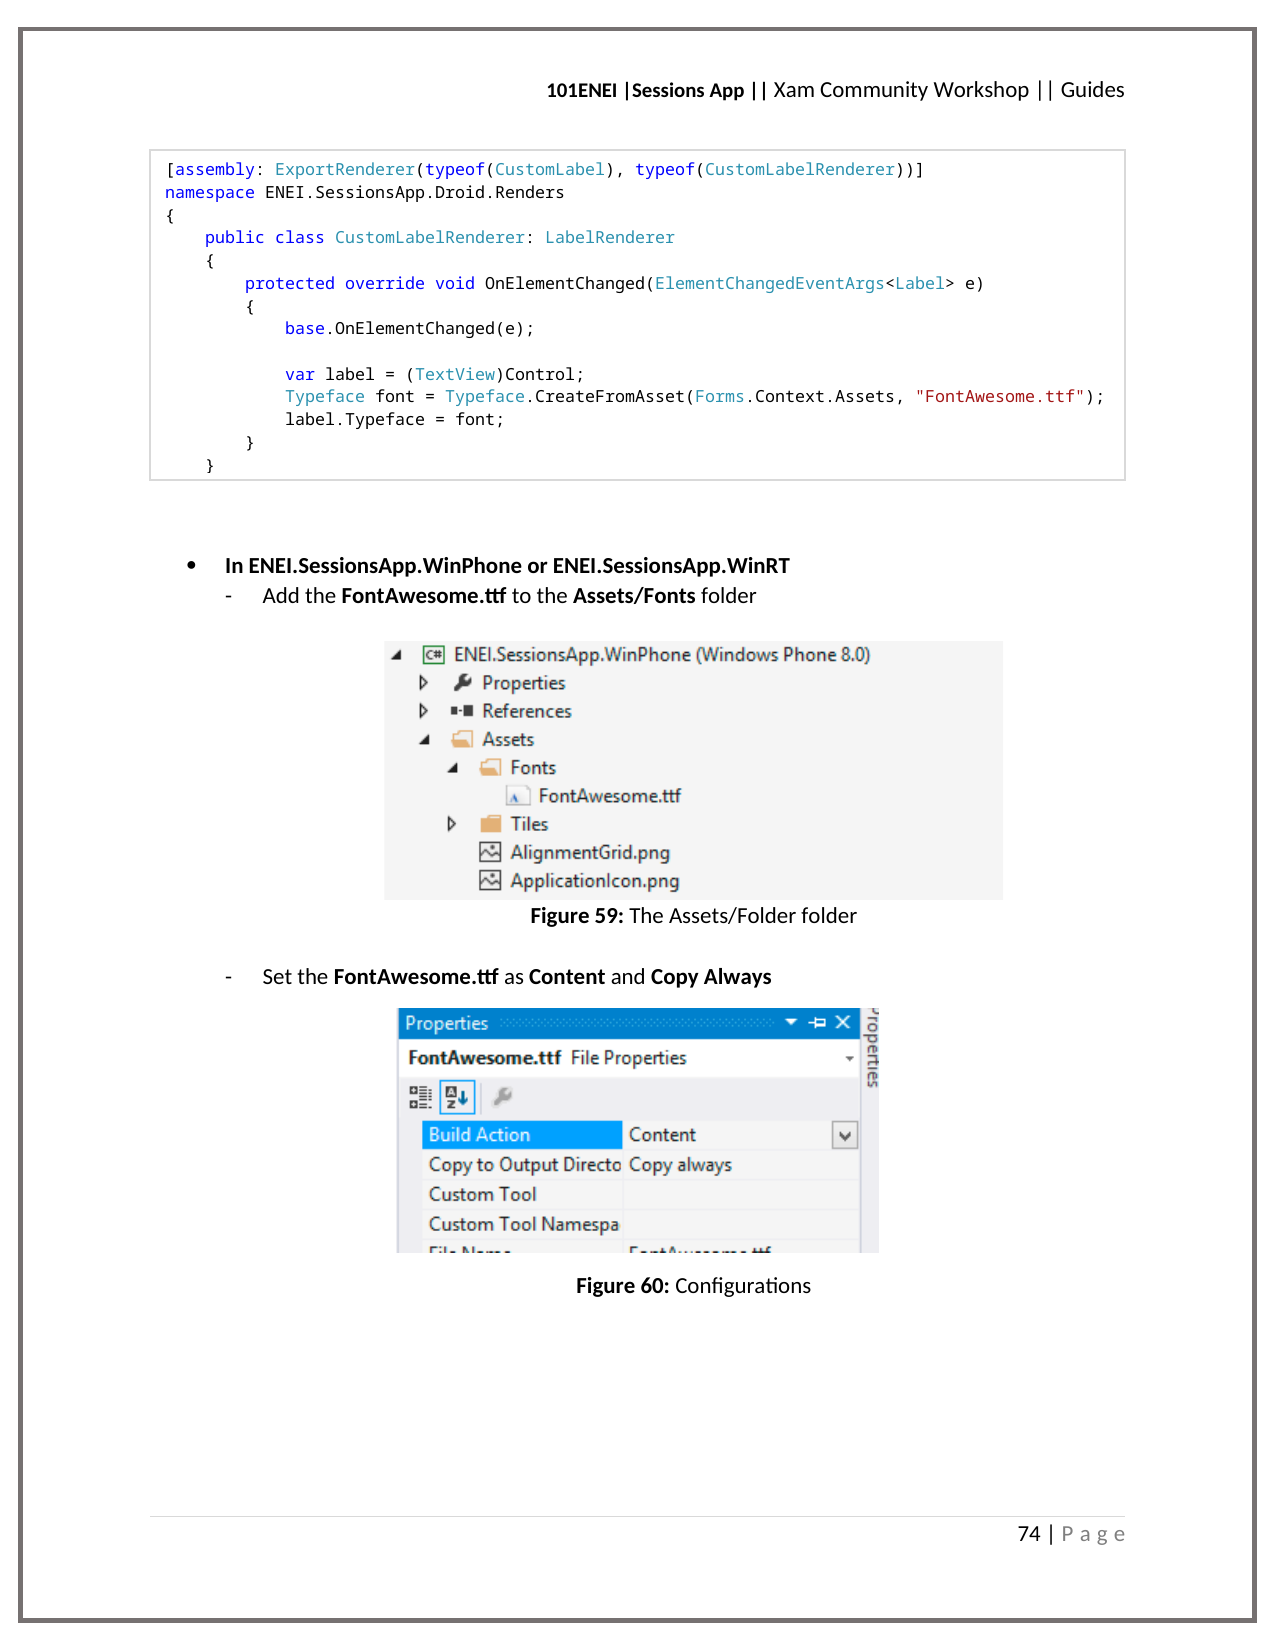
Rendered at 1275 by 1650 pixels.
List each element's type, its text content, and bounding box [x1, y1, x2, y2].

picture [396, 1008, 879, 1253]
list In ENEI.SessionsApp.WinPhone or ENEI.SessionsApp.WinRT [187, 551, 1125, 579]
list Add the FontAwesome.ttf to the Assets/Fonts folder [225, 581, 1125, 609]
picture [384, 641, 1004, 900]
list Set the FontAwesome.ttf as Content and Copy Always [225, 962, 1125, 990]
list Figure 59: The Assets/Folder folder [262, 901, 1125, 929]
list Figure 60: Configurations [262, 1271, 1125, 1299]
